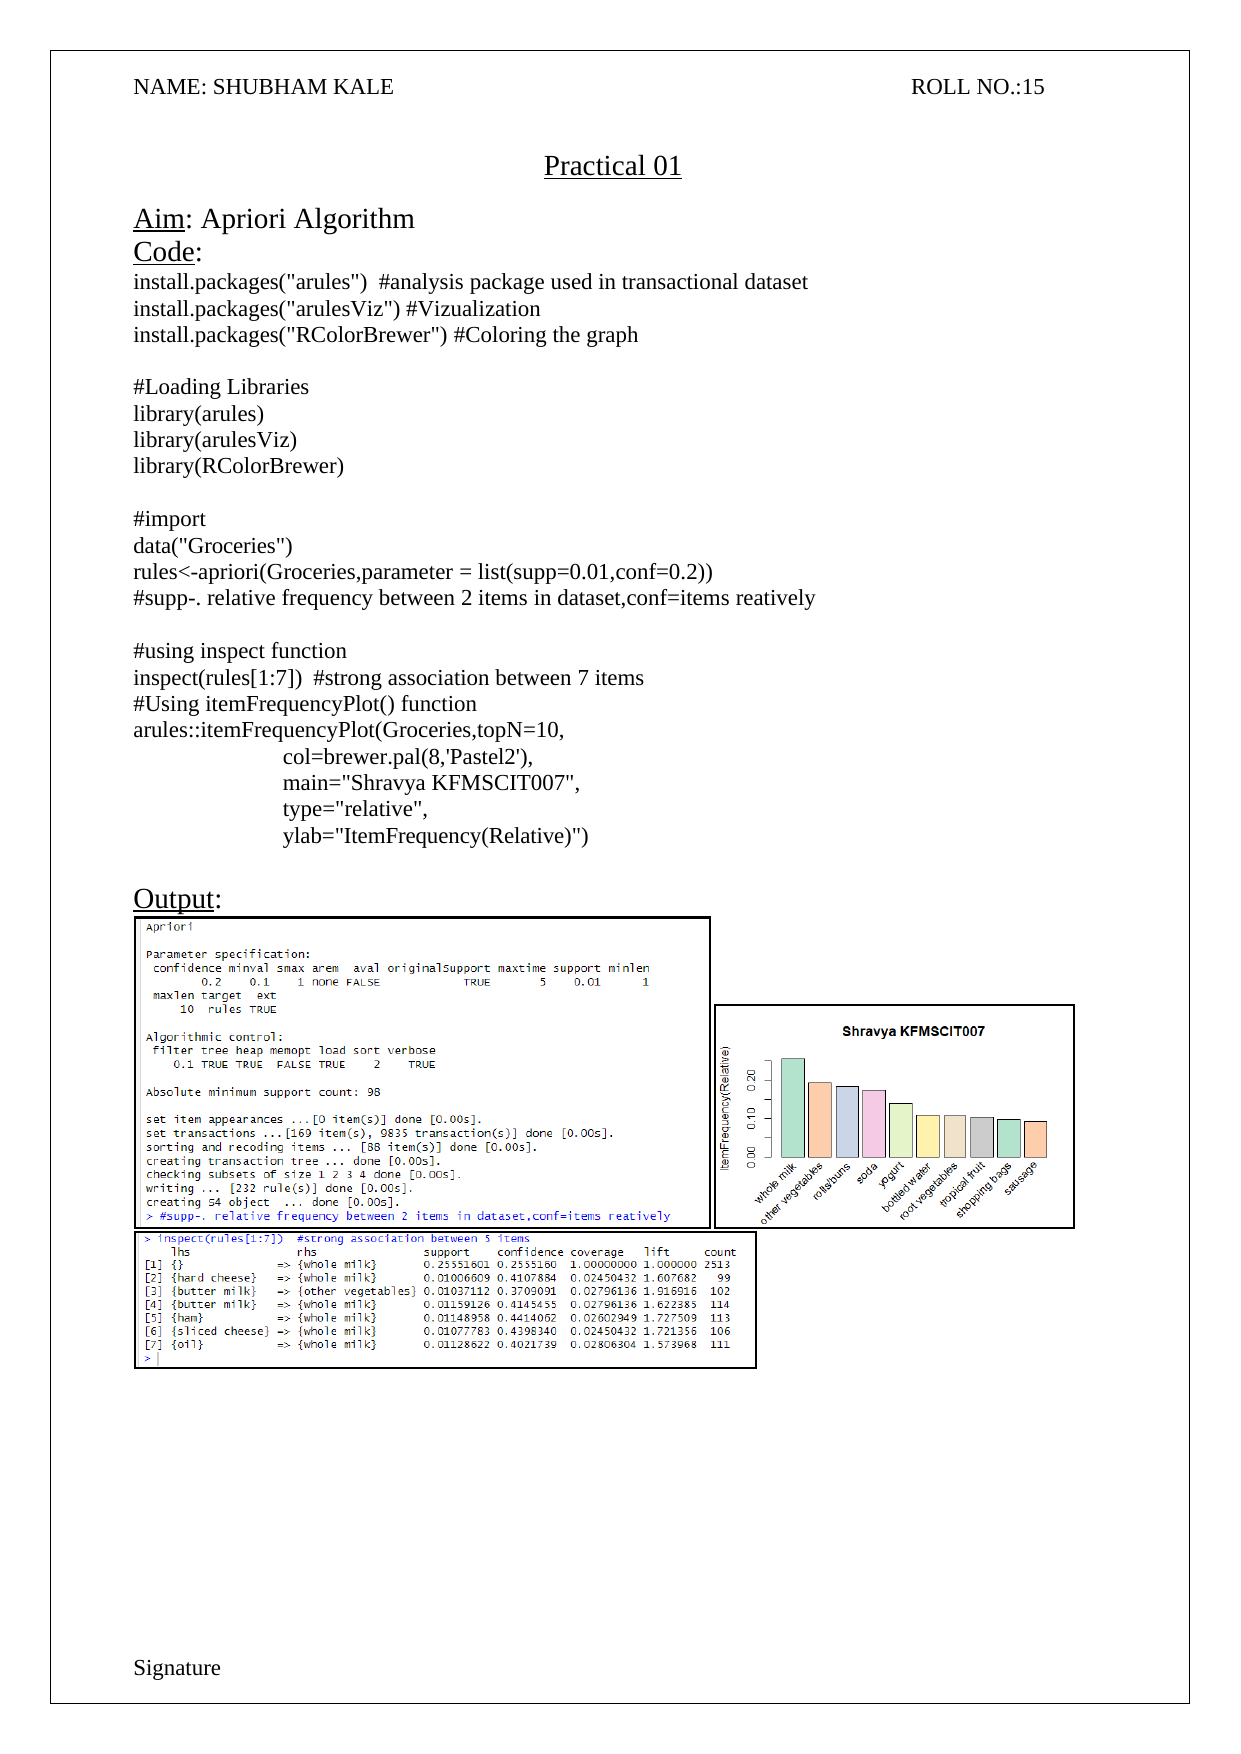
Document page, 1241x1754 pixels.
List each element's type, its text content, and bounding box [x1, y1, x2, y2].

text install.packages("arules") #analysis package used in transactional dataset install.packages("arulesViz") #Vizualization install.packages("RColorBrewer") #Coloring the graph [133, 268, 853, 347]
text Aim: Apriori Algorithm Code: [133, 201, 417, 268]
text col=brewer.pal(8,'Pastel2'), main="Shravya KFMSCIT007", type="relative", ylab="ItemFrequency(Relative)") [283, 743, 655, 848]
text #Loading Libraries library(arules) library(arulesViz) library(RColorBrewer) [133, 373, 346, 479]
subtitle Practical 01 [542, 148, 684, 182]
picture [136, 919, 709, 1227]
text rules<-apriori(Groceries,parameter = list(supp=0.01,conf=0.2)) [133, 558, 1151, 584]
picture [719, 1026, 1047, 1224]
subtitle Output: [133, 881, 1151, 915]
text inspect(rules[1:7]) #strong association between 7 items #Using itemFrequencyPlot() function arules::itemFrequencyPlot(Groceries,topN=10, [133, 664, 655, 743]
text #supp-. relative frequency between 2 items in dataset,conf=items reatively [133, 584, 1151, 611]
text #import data("Groceries") [133, 506, 294, 558]
text #using inspect function [133, 637, 1151, 663]
picture [136, 1233, 736, 1367]
